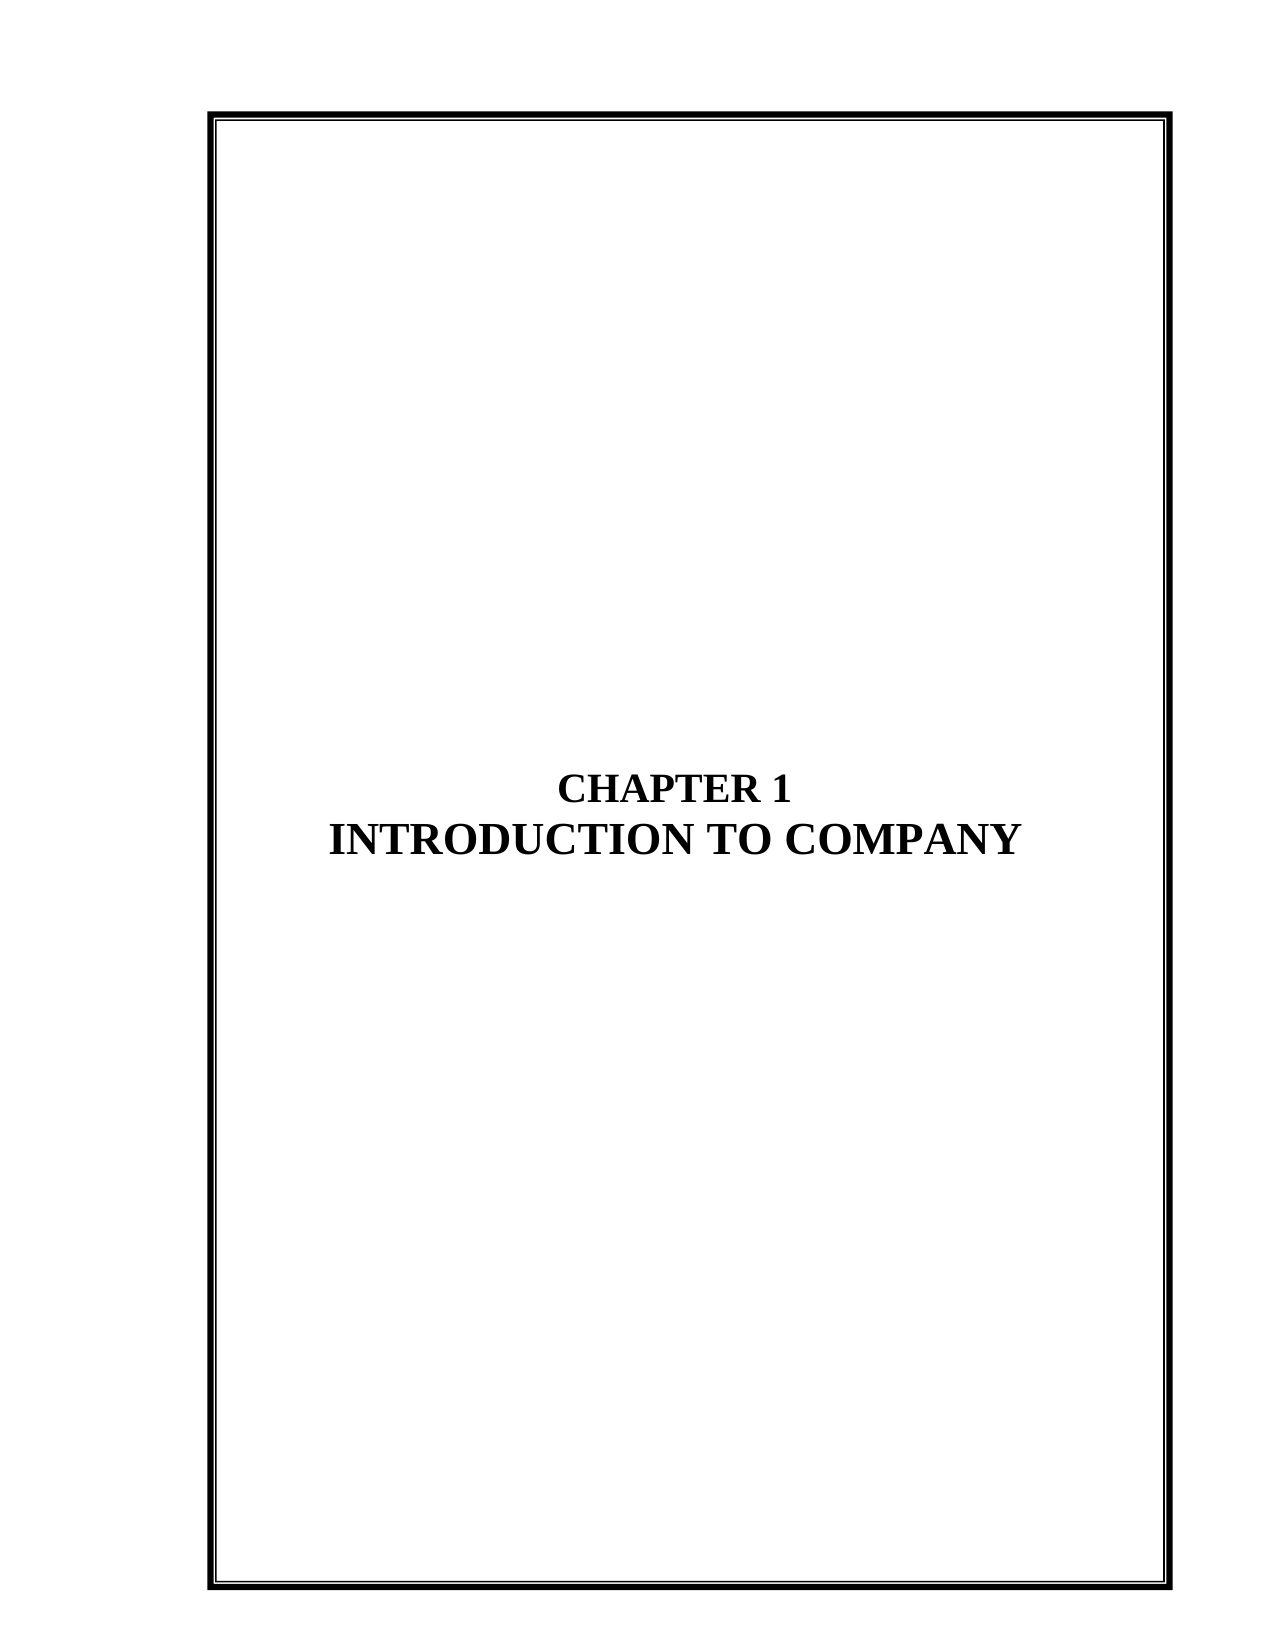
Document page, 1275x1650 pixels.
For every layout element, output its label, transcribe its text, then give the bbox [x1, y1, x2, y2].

text CHAPTER 1 [321, 764, 1029, 812]
subtitle INTRODUCTION TO COMPANY [321, 812, 1029, 865]
